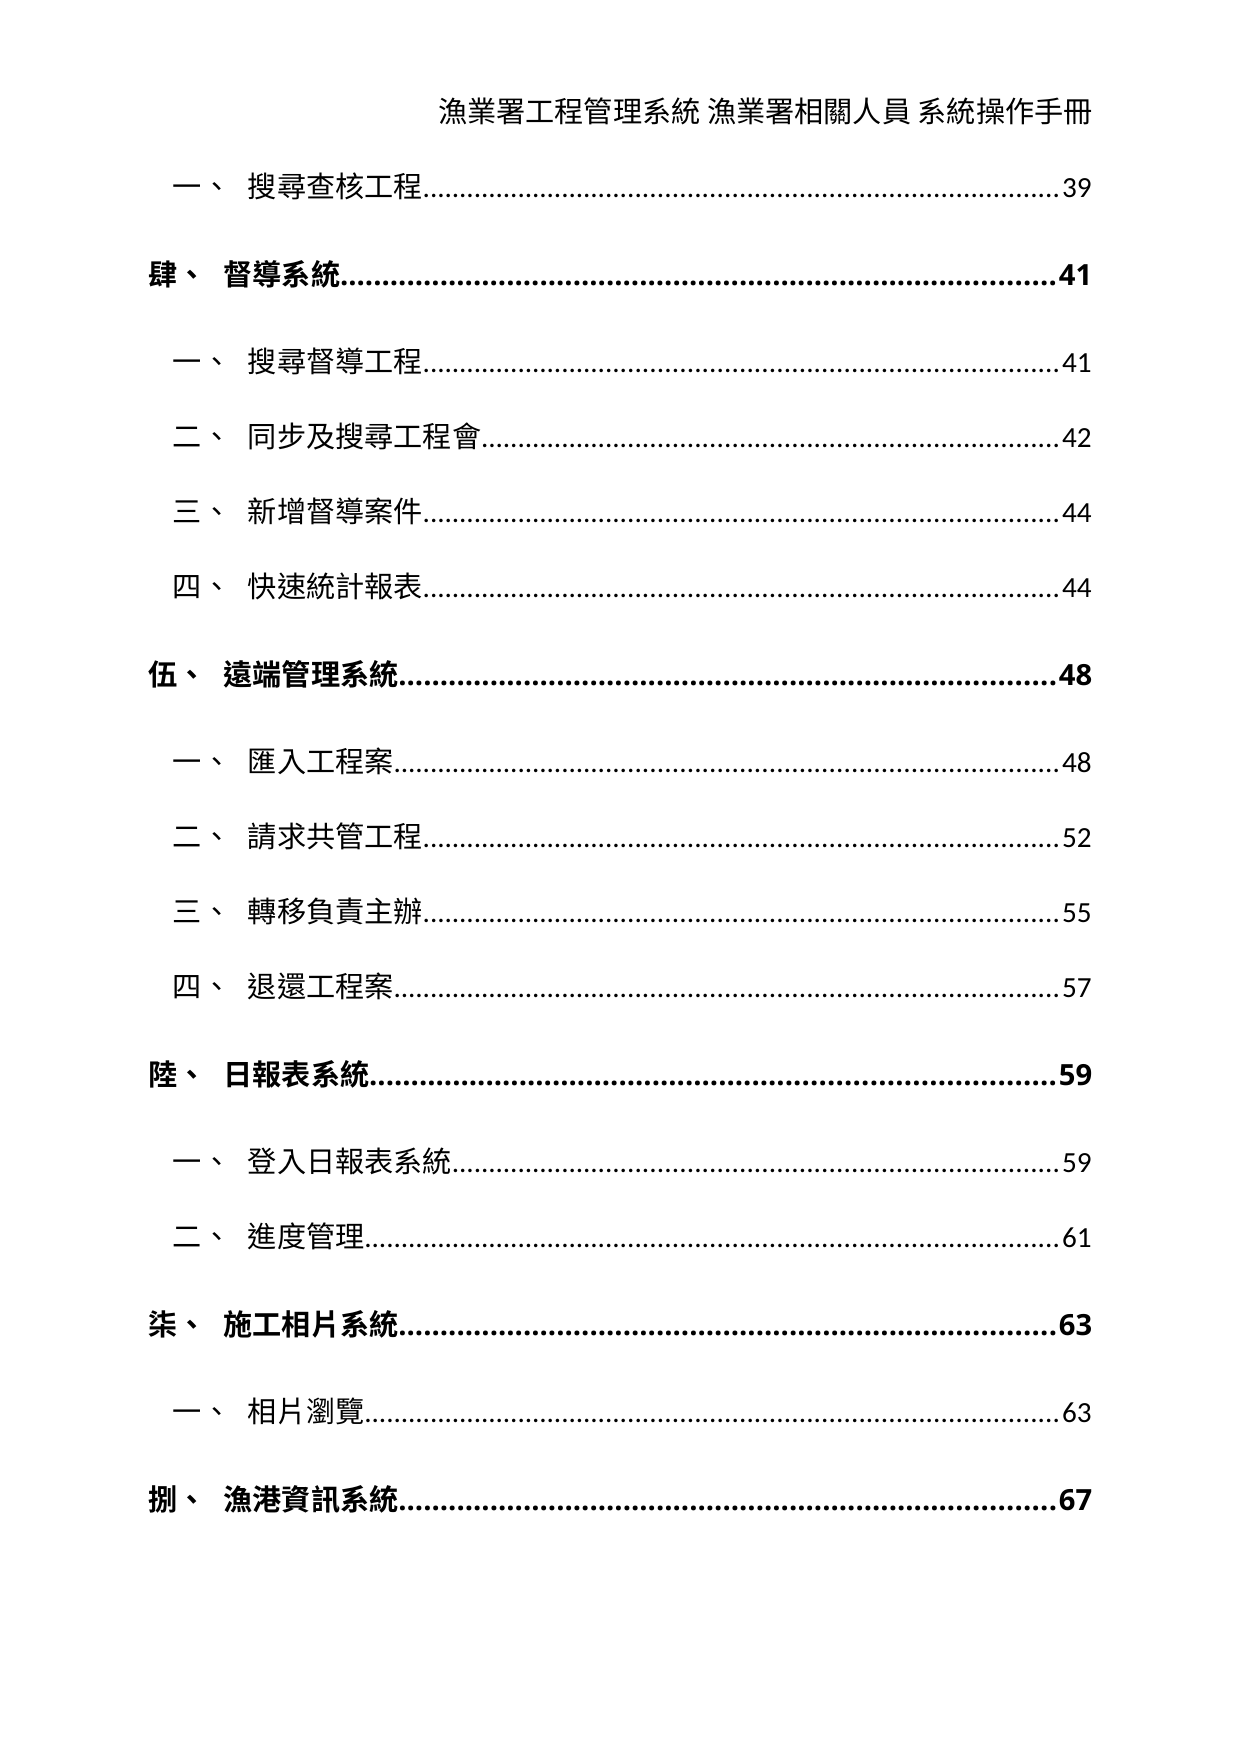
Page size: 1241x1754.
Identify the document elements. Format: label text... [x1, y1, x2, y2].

text 二、 請求共管工程 52 [173, 797, 1092, 872]
text 三、 轉移負責主辦 55 [173, 872, 1092, 947]
text 柒、 施工相片系統 63 [148, 1285, 1092, 1360]
text 一、 相片瀏覽 63 [173, 1372, 1092, 1447]
text 陸、 日報表系統 59 [148, 1035, 1092, 1110]
text 肆、 督導系統 41 [148, 235, 1092, 310]
text 伍、 遠端管理系統 48 [148, 635, 1092, 710]
text 四、 退還工程案 57 [173, 947, 1092, 1022]
text 一、 搜尋督導工程 41 [173, 322, 1092, 397]
text 三、 新增督導案件 44 [173, 472, 1092, 547]
text 二、 進度管理 61 [173, 1197, 1092, 1272]
text 捌、 漁港資訊系統 67 [148, 1460, 1092, 1535]
text 二、 同步及搜尋工程會 42 [173, 397, 1092, 472]
text 一、 匯入工程案 48 [173, 722, 1092, 797]
text 四、 快速統計報表 44 [173, 547, 1092, 622]
text 一、 登入日報表系統 59 [173, 1122, 1092, 1197]
text 一、 搜尋查核工程 39 [173, 147, 1092, 222]
